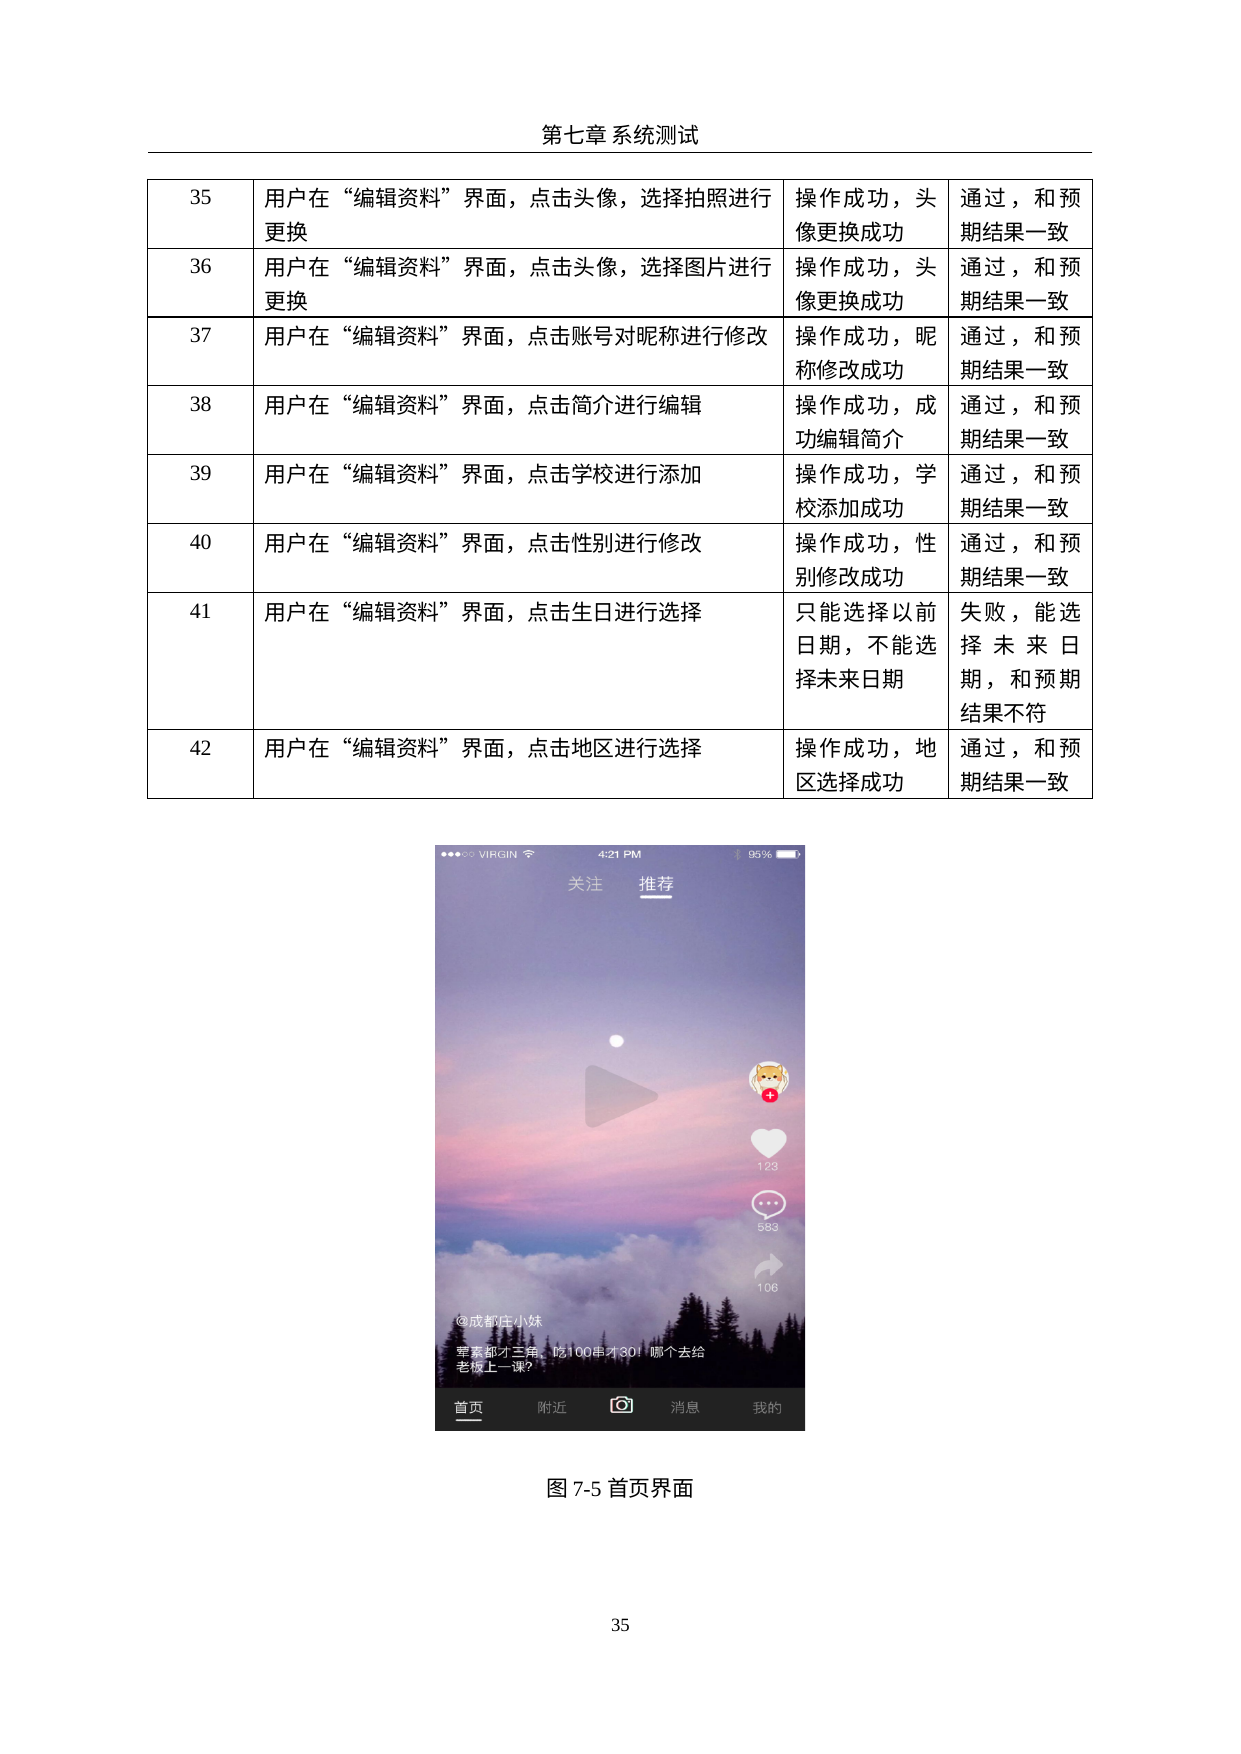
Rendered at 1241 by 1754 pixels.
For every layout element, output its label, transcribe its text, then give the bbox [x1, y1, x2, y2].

table_cell 用户在“编辑资料”界面，点击学校进行添加 [254, 455, 783, 523]
table_cell 40 [148, 524, 253, 592]
table_cell 通过，和预期结果一致 [949, 180, 1092, 247]
table_cell 通过，和预期结果一致 [949, 386, 1092, 454]
text 图7-5 首页界面 [148, 1469, 1092, 1503]
table_cell 通过，和预期结果一致 [949, 730, 1092, 798]
table_cell 39 [148, 455, 253, 523]
table_cell 用户在“编辑资料”界面，点击头像，选择图片进行更换 [254, 249, 783, 316]
table_cell 41 [148, 593, 253, 729]
table_cell 用户在“编辑资料”界面，点击性别进行修改 [254, 524, 783, 592]
table_cell 通过，和预期结果一致 [949, 455, 1092, 523]
table_cell 通过，和预期结果一致 [949, 318, 1092, 385]
table_cell 操作成功，头像更换成功 [784, 180, 948, 247]
table_cell 操作成功，学校添加成功 [784, 455, 948, 523]
picture [435, 845, 805, 1431]
table_cell 操作成功，昵称修改成功 [784, 318, 948, 385]
table_cell 操作成功，成功编辑简介 [784, 386, 948, 454]
table_cell 38 [148, 386, 253, 454]
table_cell 操作成功，头像更换成功 [784, 249, 948, 316]
table_cell 失败，能选择未来日期，和预期结果不符 [949, 593, 1092, 729]
table_cell 用户在“编辑资料”界面，点击账号对昵称进行修改 [254, 318, 783, 385]
table_cell 用户在“编辑资料”界面，点击头像，选择拍照进行更换 [254, 180, 783, 247]
table_cell 用户在“编辑资料”界面，点击生日进行选择 [254, 593, 783, 729]
table_cell 只能选择以前日期，不能选择未来日期 [784, 593, 948, 729]
table_cell 35 [148, 180, 253, 247]
table_cell 操作成功，地区选择成功 [784, 730, 948, 798]
table_cell 通过，和预期结果一致 [949, 249, 1092, 316]
table_cell 36 [148, 249, 253, 316]
table_cell 通过，和预期结果一致 [949, 524, 1092, 592]
table_cell 37 [148, 318, 253, 385]
table_cell 用户在“编辑资料”界面，点击简介进行编辑 [254, 386, 783, 454]
table_cell 操作成功，性别修改成功 [784, 524, 948, 592]
table_cell 42 [148, 730, 253, 798]
table_cell 用户在“编辑资料”界面，点击地区进行选择 [254, 730, 783, 798]
